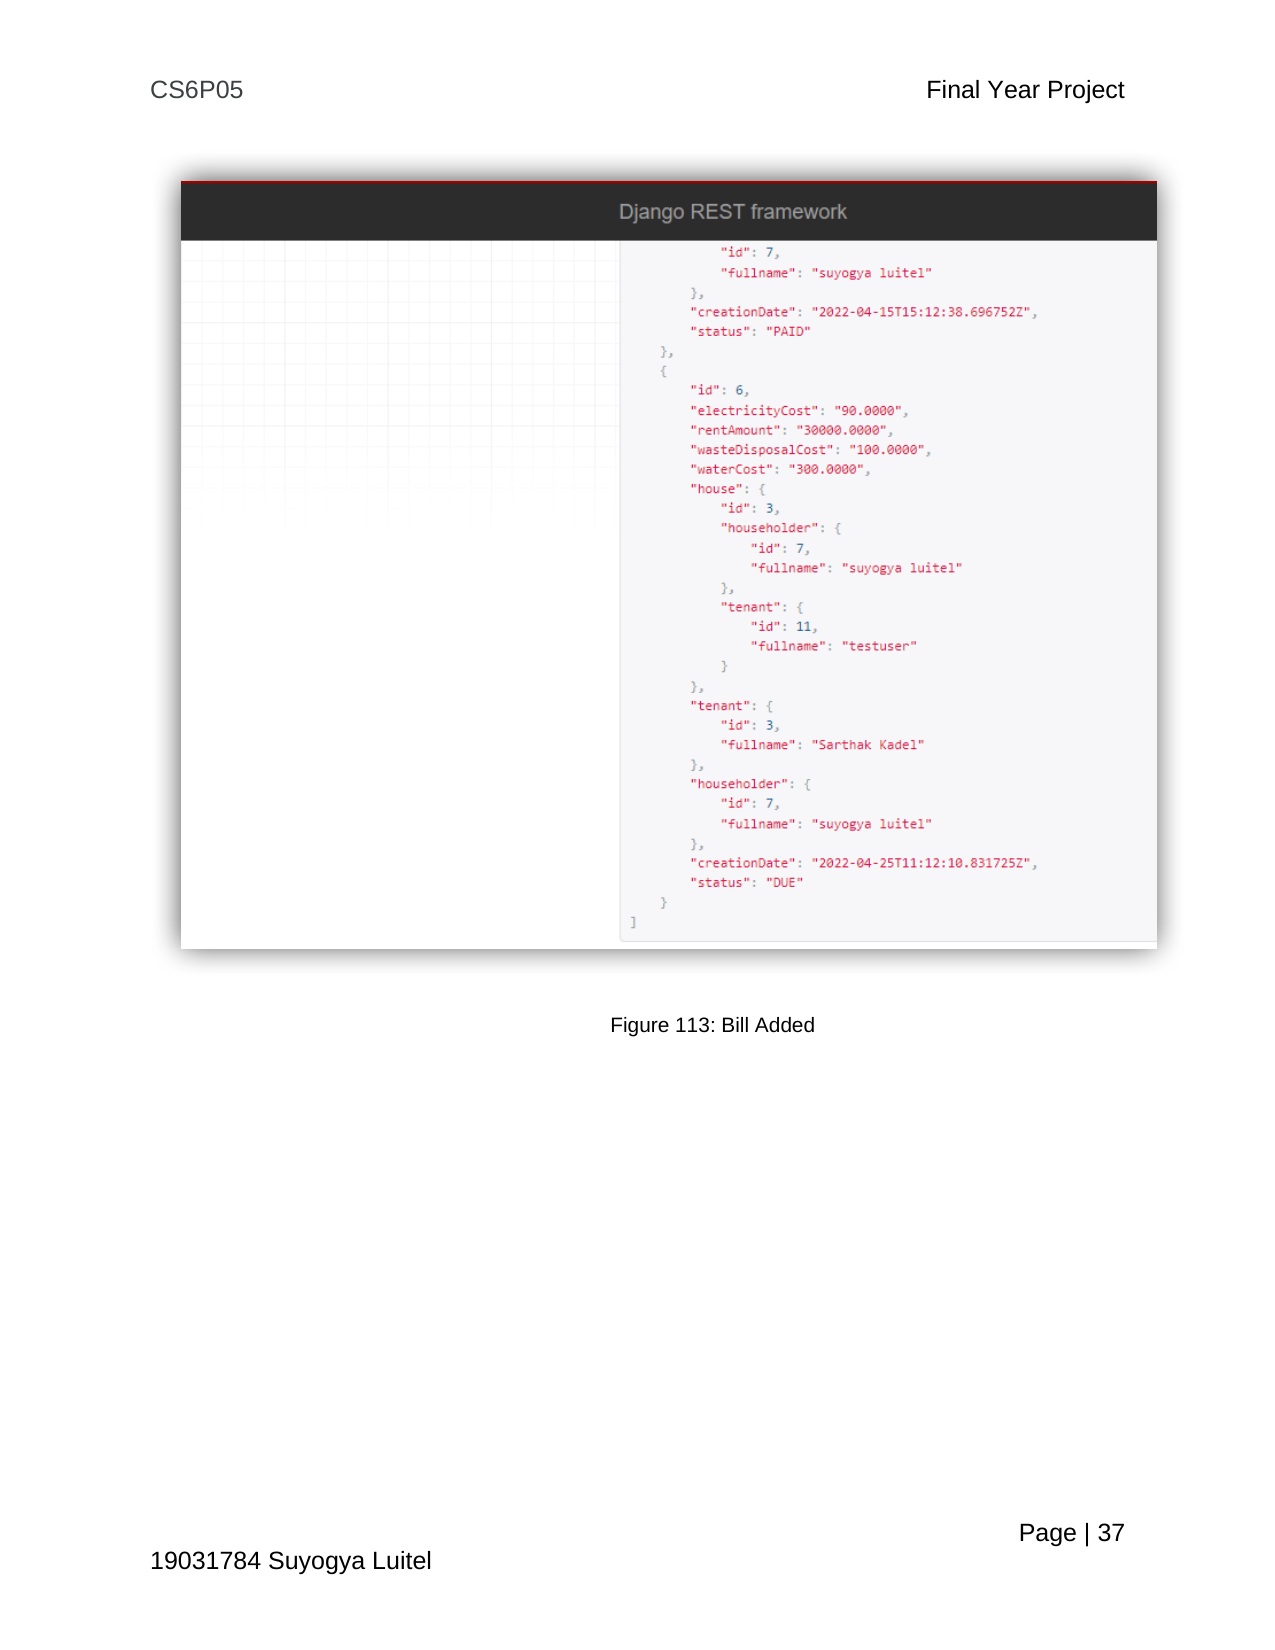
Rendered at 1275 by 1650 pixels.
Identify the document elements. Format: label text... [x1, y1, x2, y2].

text Figure 113: Bill Added [225, 1012, 1125, 1036]
picture [181, 181, 1157, 949]
